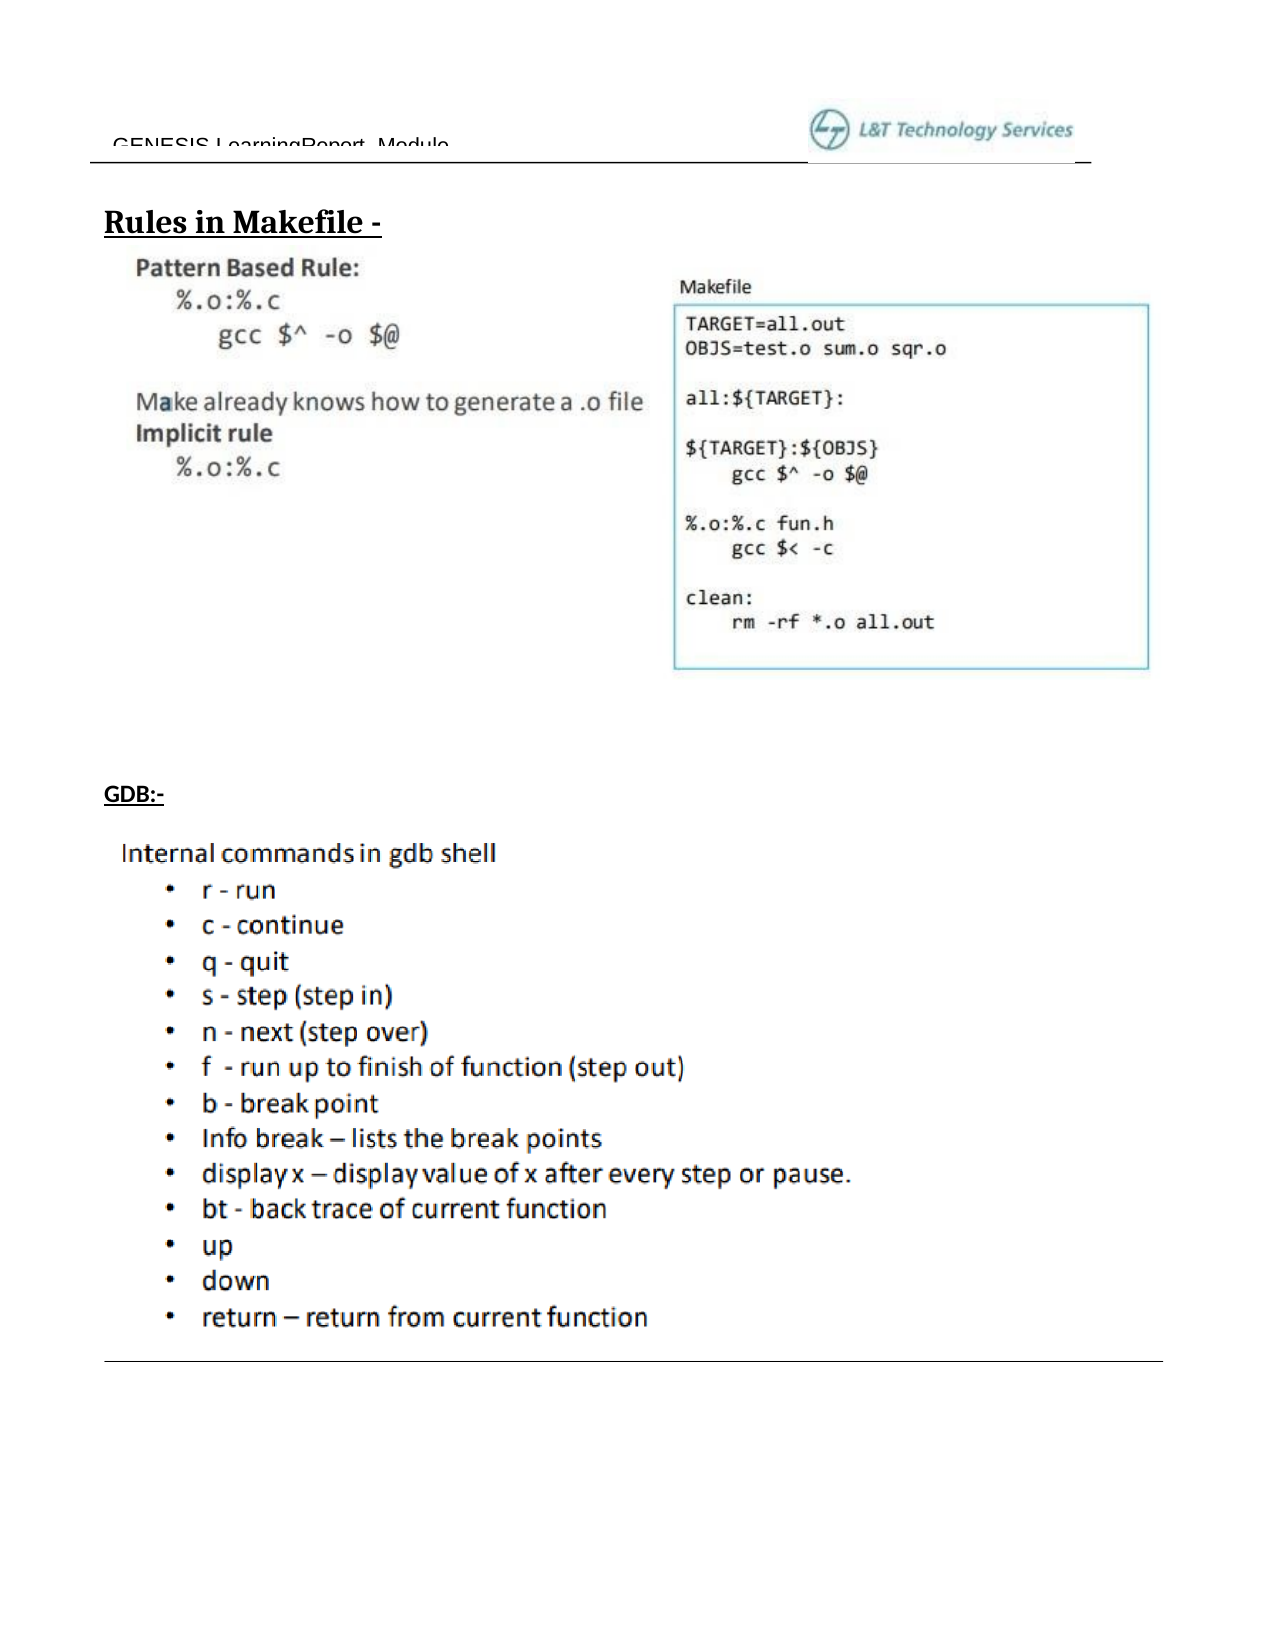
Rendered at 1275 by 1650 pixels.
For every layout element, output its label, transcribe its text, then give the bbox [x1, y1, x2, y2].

text GDB:- [104, 778, 1219, 809]
picture [103, 833, 1164, 1362]
picture [808, 98, 1075, 163]
text Rules in Makefile - [103, 203, 1219, 242]
picture [126, 245, 1162, 680]
